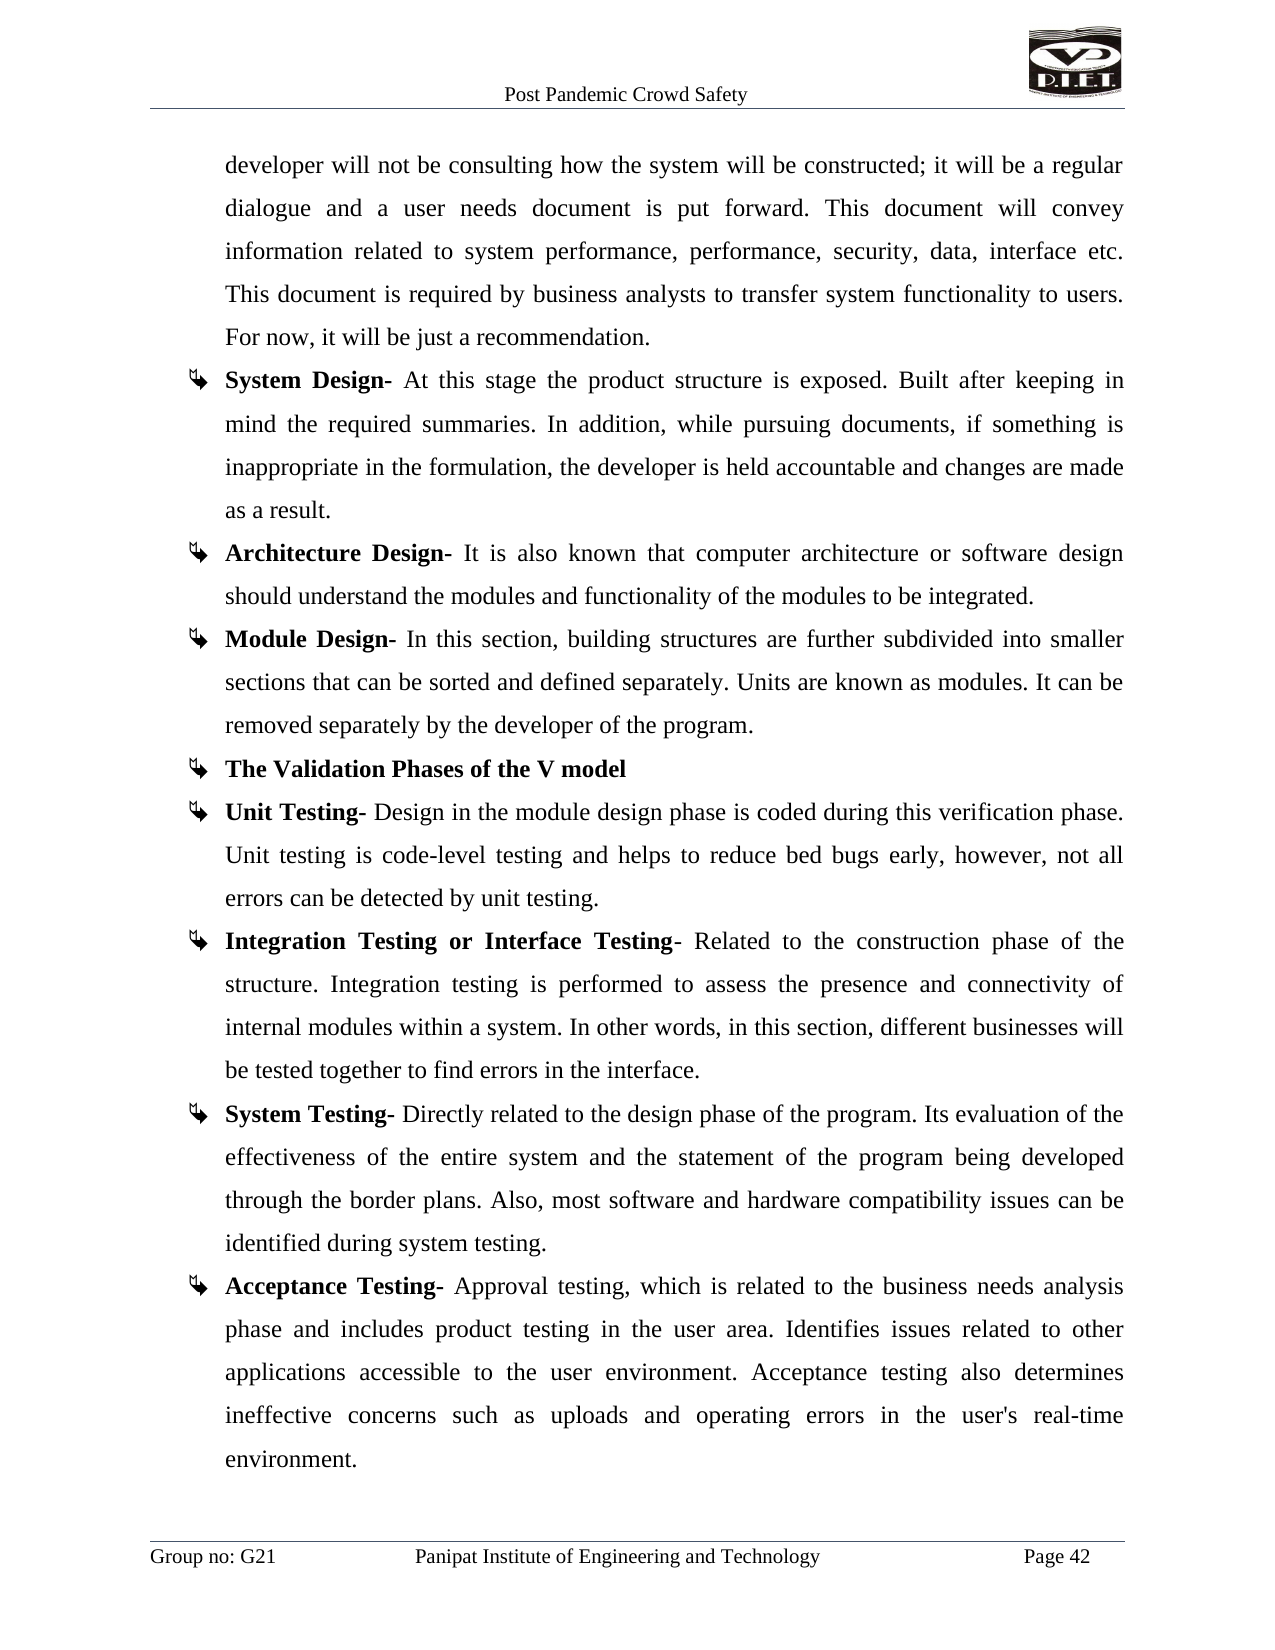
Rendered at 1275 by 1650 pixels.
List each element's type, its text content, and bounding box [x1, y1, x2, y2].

list Acceptance Testing- Approval testing, which is related to the business needs analysis phase and includes product testing in the user area. Identifies issues related to other applications accessible to the user environment. Acceptance testing also determines ineffective concerns such as uploads and operating errors in the user's real-time environment. [187, 1271, 1125, 1472]
list Architecture Design- It is also known that computer architecture or software design should understand the modules and functionality of the modules to be integrated. [187, 538, 1125, 610]
list Integration Testing or Interface Testing- Related to the construction phase of the structure. Integration testing is performed to assess the presence and connectivity of internal modules within a system. In other words, in this section, different businesses will be tested together to find errors in the interface. [187, 926, 1125, 1084]
list System Testing- Directly related to the design phase of the program. Its evaluation of the effectiveness of the entire system and the statement of the program being developed through the border plans. Also, most software and hardware compatibility issues can be identified during system testing. [187, 1099, 1125, 1257]
list Unit Testing- Design in the module design phase is coded during this verification phase. Unit testing is code-level testing and helps to reduce bed bugs early, however, not all errors can be detected by unit testing. [187, 797, 1125, 912]
list Module Design- In this section, building structures are further subdivided into smaller sections that can be sorted and defined separately. Units are known as modules. It can be removed separately by the developer of the program. [187, 624, 1125, 739]
picture [1029, 23, 1122, 101]
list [187, 150, 1125, 351]
list The Validation Phases of the V model [187, 754, 1125, 782]
list System Design- At this stage the product structure is exposed. Built after keeping in mind the required summaries. In addition, while pursuing documents, if something is inappropriate in the formulation, the developer is held accountable and changes are made as a result. [187, 366, 1125, 524]
